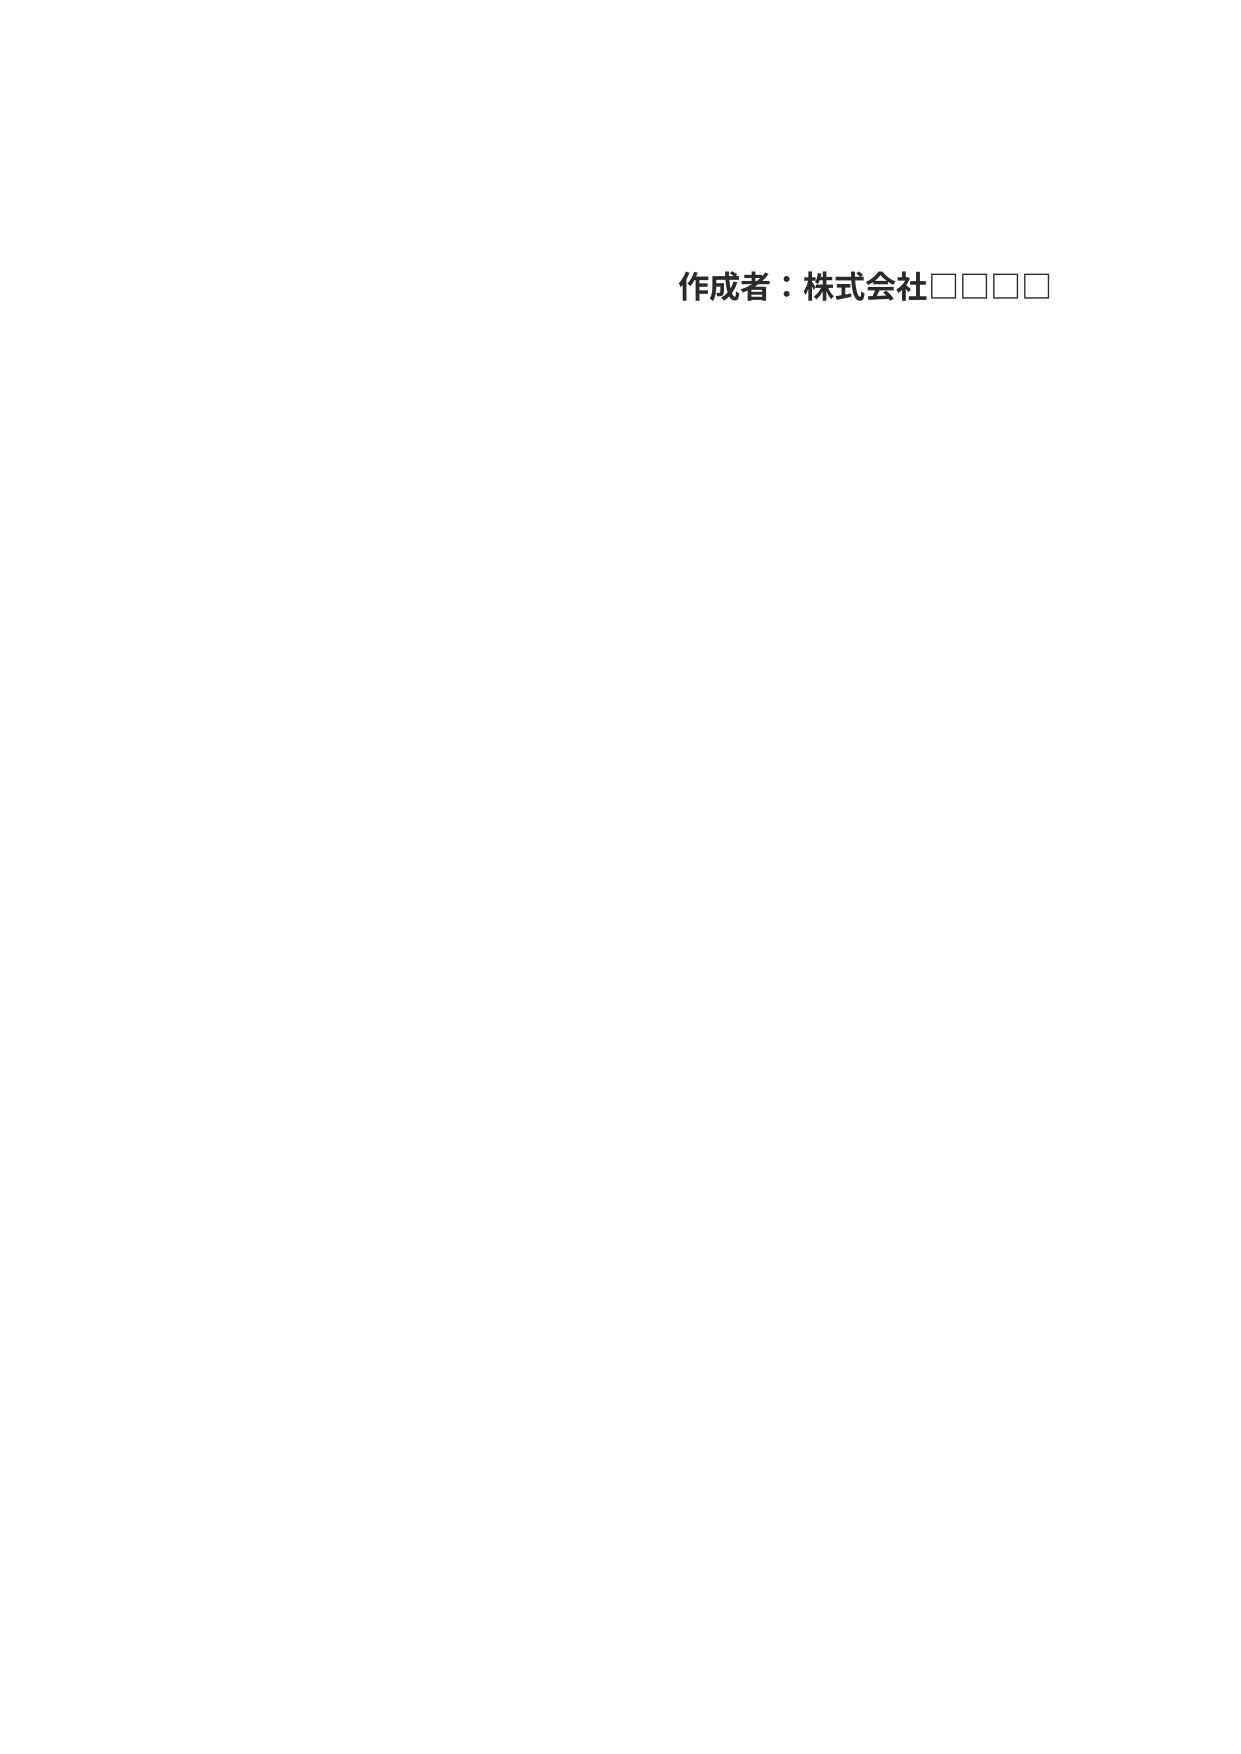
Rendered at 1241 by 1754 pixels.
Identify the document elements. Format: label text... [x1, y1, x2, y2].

text 作成者：株式会社□□□□ [187, 262, 1053, 308]
